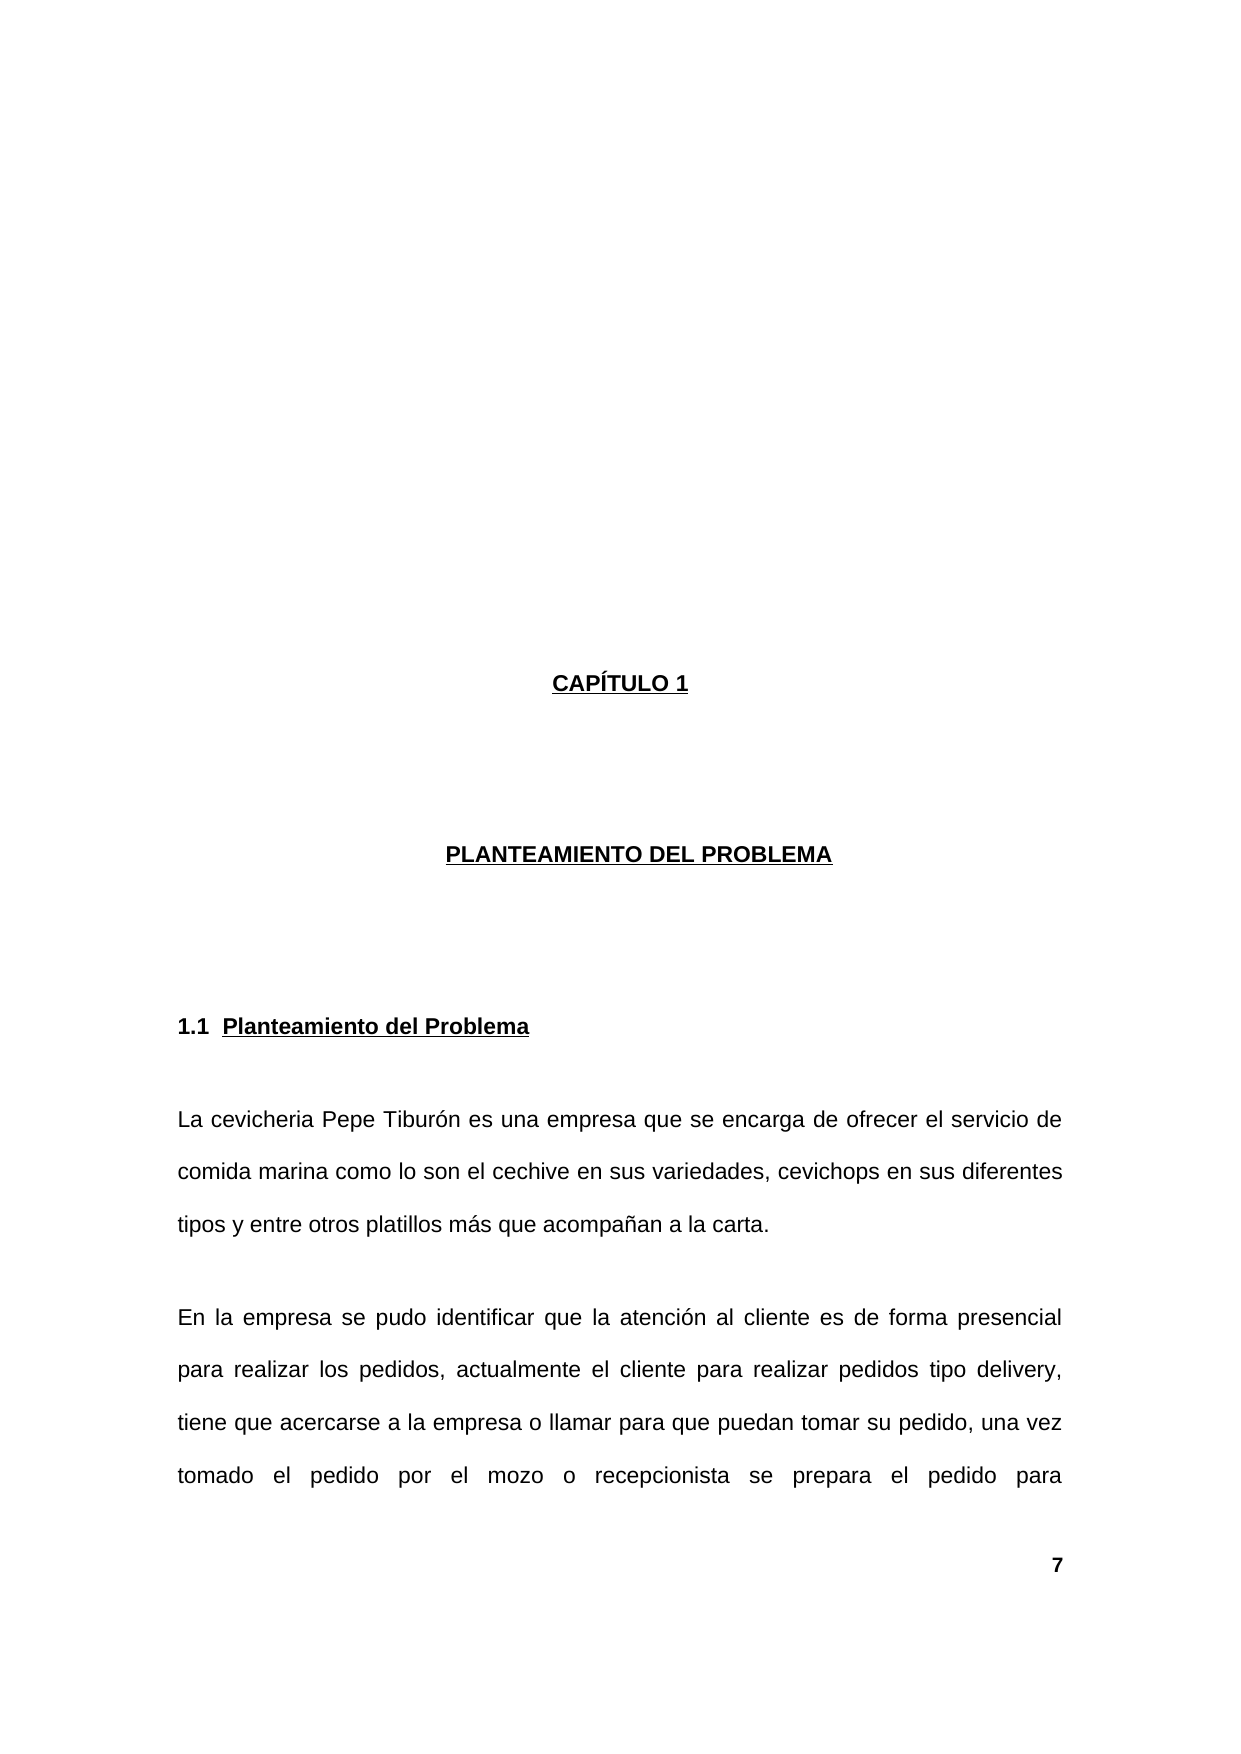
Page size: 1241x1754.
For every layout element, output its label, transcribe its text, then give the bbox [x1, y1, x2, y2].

text La cevicheria Pepe Tiburón es una empresa que se encarga de ofrecer el servicio de comida marina como lo son el cechive en sus variedades, cevichops en sus diferentes tipos y entre otros platillos más que acompañan a la carta. [177, 1106, 1063, 1237]
subtitle CAPÍTULO 1 [177, 670, 1063, 697]
subtitle Planteamiento del Problema [177, 1013, 1063, 1039]
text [177, 1304, 1063, 1488]
subtitle PLANTEAMIENTO DEL PROBLEMA [215, 841, 1063, 867]
